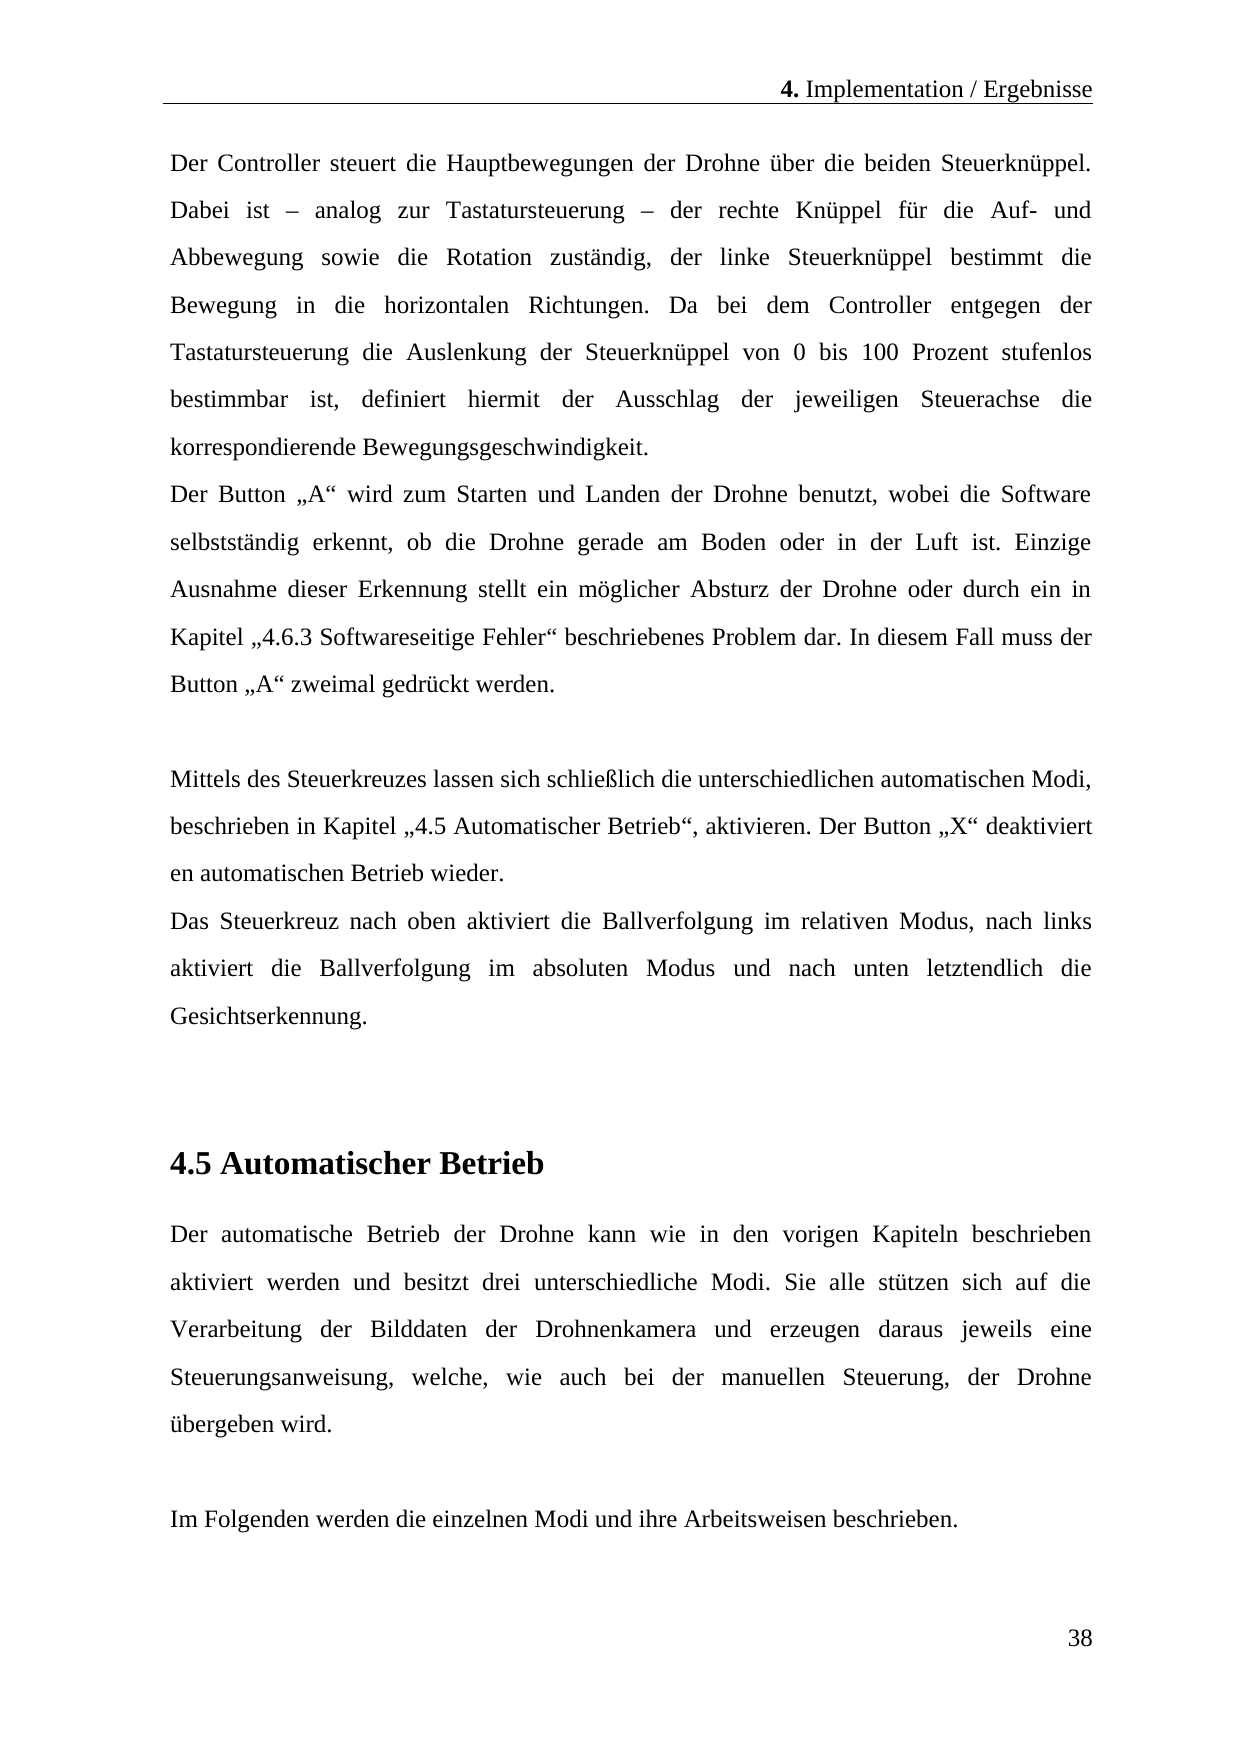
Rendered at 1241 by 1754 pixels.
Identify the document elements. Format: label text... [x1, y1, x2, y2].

text Im Folgenden werden die einzelnen Modi und ihre Arbeitsweisen beschrieben. [170, 1504, 1093, 1533]
subtitle 4.5 Automatischer Betrieb [170, 1143, 1093, 1181]
text Der Button „A“ wird zum Starten und Landen der Drohne benutzt, wobei die Software selbstständig erkennt, ob die Drohne gerade am Boden oder in der Luft ist. Einzige Ausnahme dieser Erkennung stellt ein möglicher Absturz der Drohne oder durch ein in Kapitel „4.6.3 Softwareseitige Fehler“ beschriebenes Problem dar. In diesem Fall muss der Button „A“ zweimal gedrückt werden. [170, 479, 1093, 698]
text Das Steuerkreuz nach oben aktiviert die Ballverfolgung im relativen Modus, nach links aktiviert die Ballverfolgung im absoluten Modus und nach unten letztendlich die Gesichtserkennung. [170, 906, 1093, 1029]
text Der automatische Betrieb der Drohne kann wie in den vorigen Kapiteln beschrieben aktiviert werden und besitzt drei unterschiedliche Modi. Sie alle stützen sich auf die Verarbeitung der Bilddaten der Drohnenkamera und erzeugen daraus jeweils eine Steuerungsanweisung, welche, wie auch bei der manuellen Steuerung, der Drohne übergeben wird. [170, 1219, 1093, 1438]
text Mittels des Steuerkreuzes lassen sich schließlich die unterschiedlichen automatischen Modi, beschrieben in Kapitel „4.5 Automatischer Betrieb“, aktivieren. Der Button „X“ deaktiviert en automatischen Betrieb wieder. [170, 764, 1093, 887]
text Der Controller steuert die Hauptbewegungen der Drohne über die beiden Steuerknüppel. Dabei ist – analog zur Tastatursteuerung – der rechte Knüppel für die Auf- und Abbewegung sowie die Rotation zuständig, der linke Steuerknüppel bestimmt die Bewegung in die horizontalen Richtungen. Da bei dem Controller entgegen der Tastatursteuerung die Auslenkung der Steuerknüppel von 0 bis 100 Prozent stufenlos bestimmbar ist, definiert hiermit der Ausschlag der jeweiligen Steuerachse die korrespondierende Bewegungsgeschwindigkeit. [170, 148, 1093, 461]
